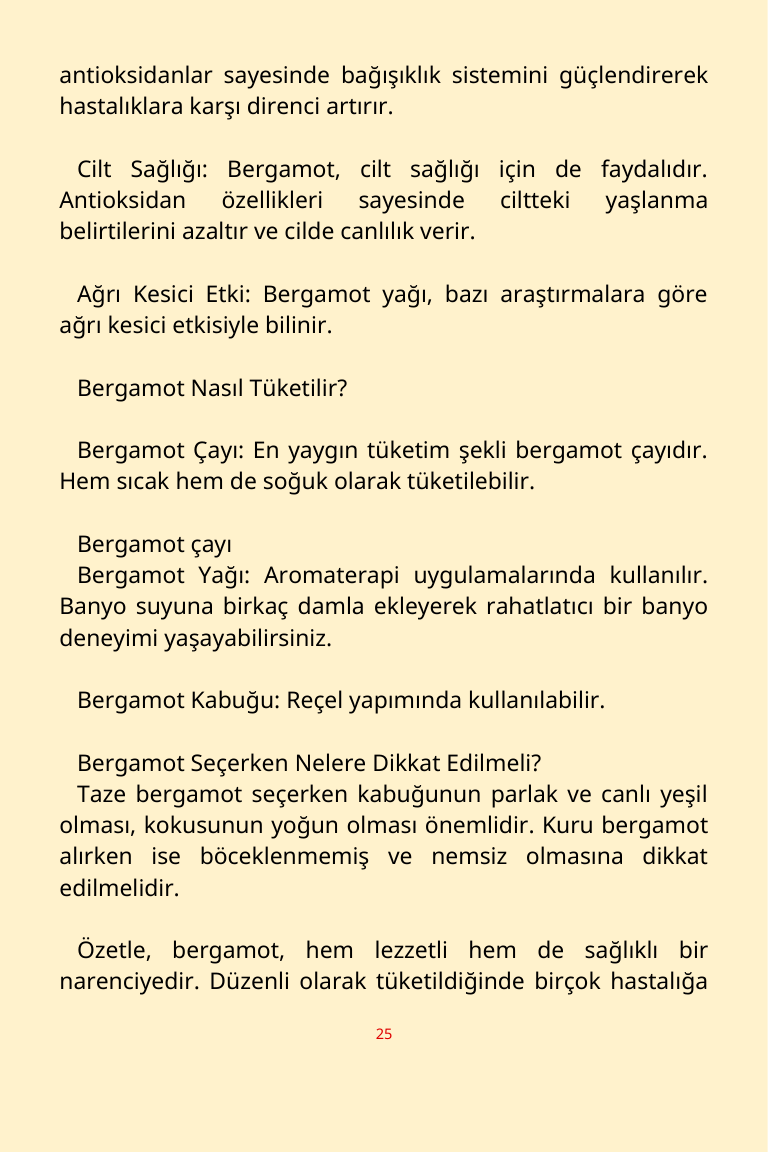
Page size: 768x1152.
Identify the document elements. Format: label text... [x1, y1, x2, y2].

text Bergamot Nasıl Tüketilir? [59, 372, 709, 403]
text Bergamot çayı [59, 528, 709, 559]
text Bergamot Kabuğu: Reçel yapımında kullanılabilir. [59, 684, 709, 715]
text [59, 934, 709, 997]
text Bergamot Yağı: Aromaterapi uygulamalarında kullanılır. Banyo suyuna birkaç damla ekleyerek rahatlatıcı bir banyo deneyimi yaşayabilirsiniz. [59, 559, 709, 653]
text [59, 59, 709, 122]
text Taze bergamot seçerken kabuğunun parlak ve canlı yeşil olması, kokusunun yoğun olması önemlidir. Kuru bergamot alırken ise böceklenmemiş ve nemsiz olmasına dikkat edilmelidir. [59, 778, 709, 903]
text Bergamot Çayı: En yaygın tüketim şekli bergamot çayıdır. Hem sıcak hem de soğuk olarak tüketilebilir. [59, 434, 709, 497]
text Cilt Sağlığı: Bergamot, cilt sağlığı için de faydalıdır. Antioksidan özellikleri sayesinde ciltteki yaşlanma belirtilerini azaltır ve cilde canlılık verir. [59, 153, 709, 247]
text Ağrı Kesici Etki: Bergamot yağı, bazı araştırmalara göre ağrı kesici etkisiyle bilinir. [59, 278, 709, 340]
text Bergamot Seçerken Nelere Dikkat Edilmeli? [59, 747, 709, 778]
